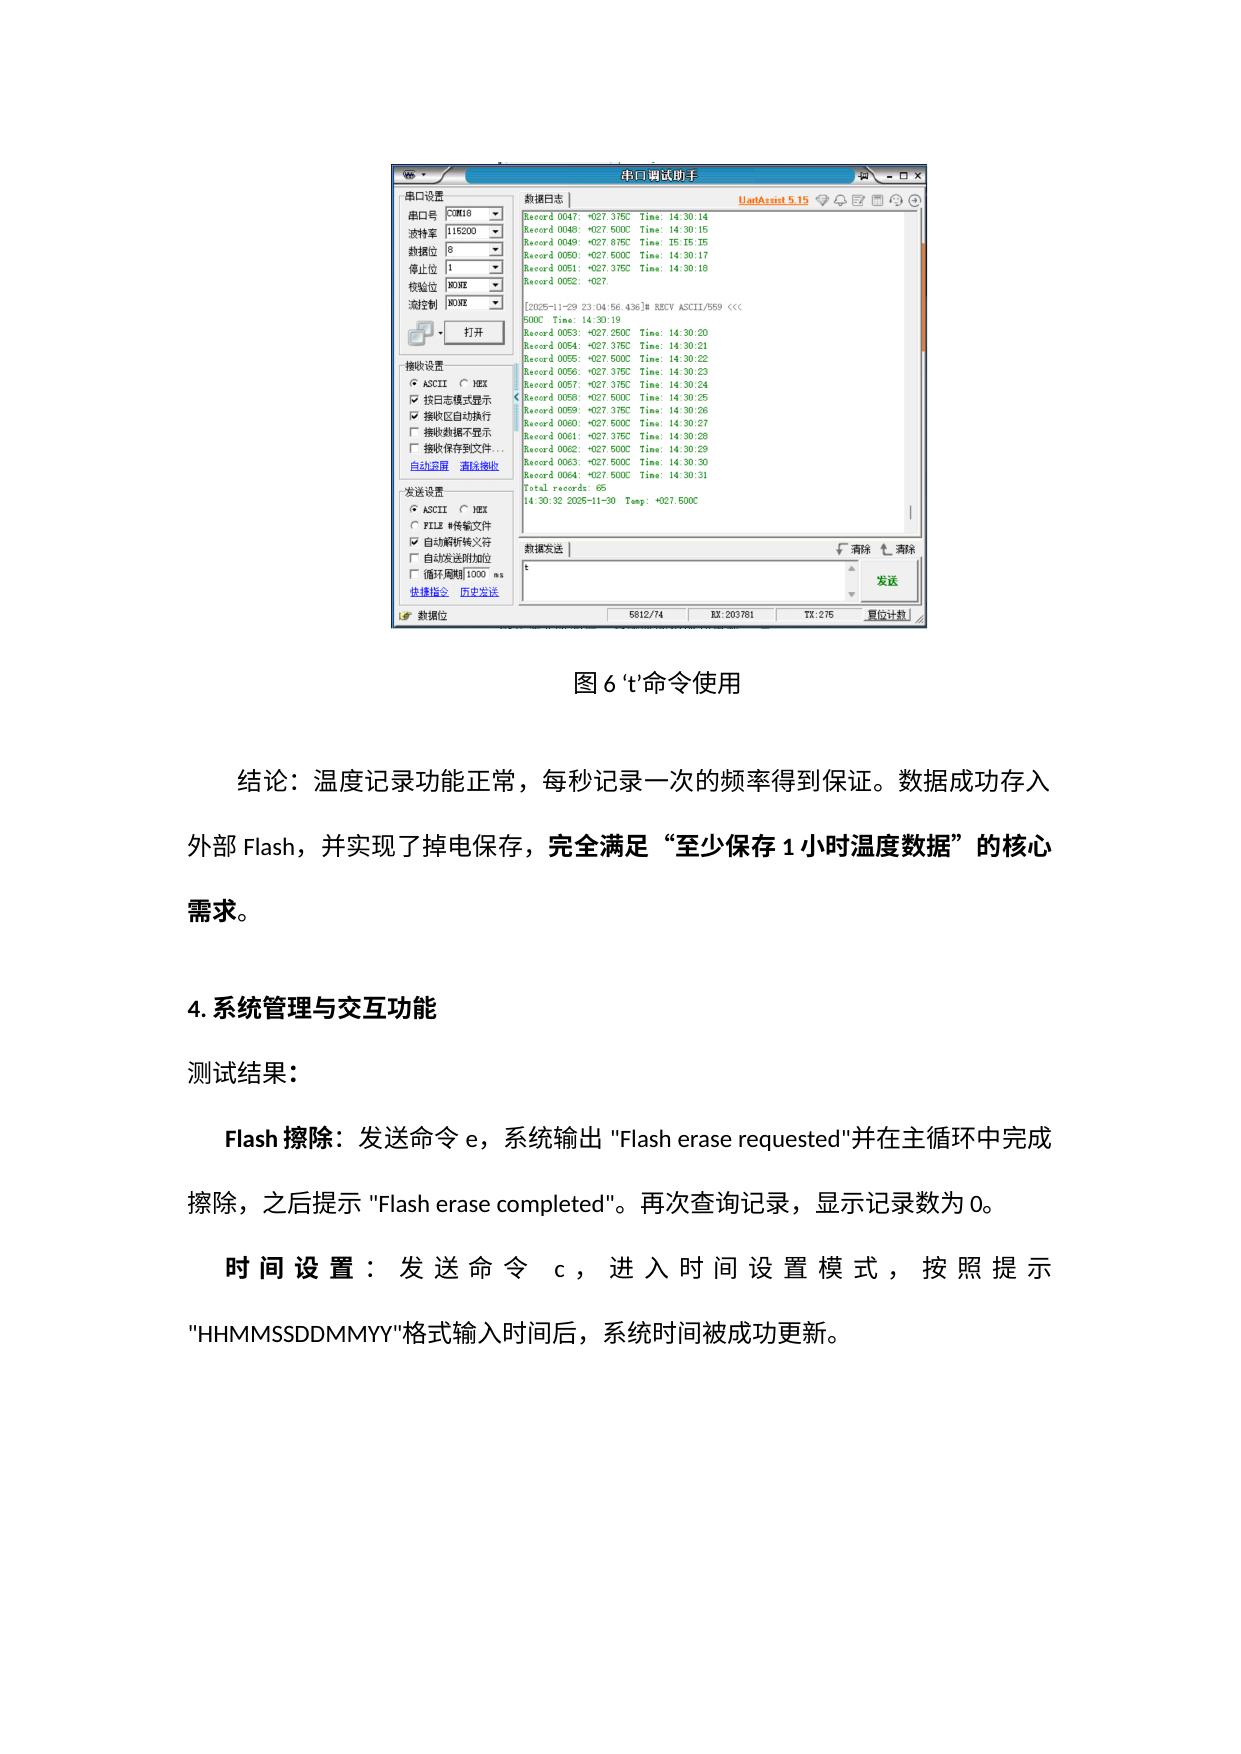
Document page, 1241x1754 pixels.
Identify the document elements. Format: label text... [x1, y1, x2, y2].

text 4. 系统管理与交互功能 [187, 974, 1053, 1039]
picture [388, 162, 928, 629]
text 测试结果： [187, 1039, 1053, 1104]
text 结论：温度记录功能正常，每秒记录一次的频率得到保证。数据成功存入外部Flash，并实现了掉电保存，完全满足“至少保存1小时温度数据”的核心需求。 [187, 747, 1053, 942]
text Flash擦除：发送命令 e，系统输出 "Flash erase requested"并在主循环中完成擦除，之后提示 "Flash erase completed"。再次查询记录，显示记录数为0。 [187, 1104, 1053, 1234]
text 时间设置：发送命令 c，进入时间设置模式，按照提示 "HHMMSSDDMMYY"格式输入时间后，系统时间被成功更新。 [187, 1234, 1053, 1364]
list 图6 ‘t’命令使用 [262, 649, 1053, 714]
